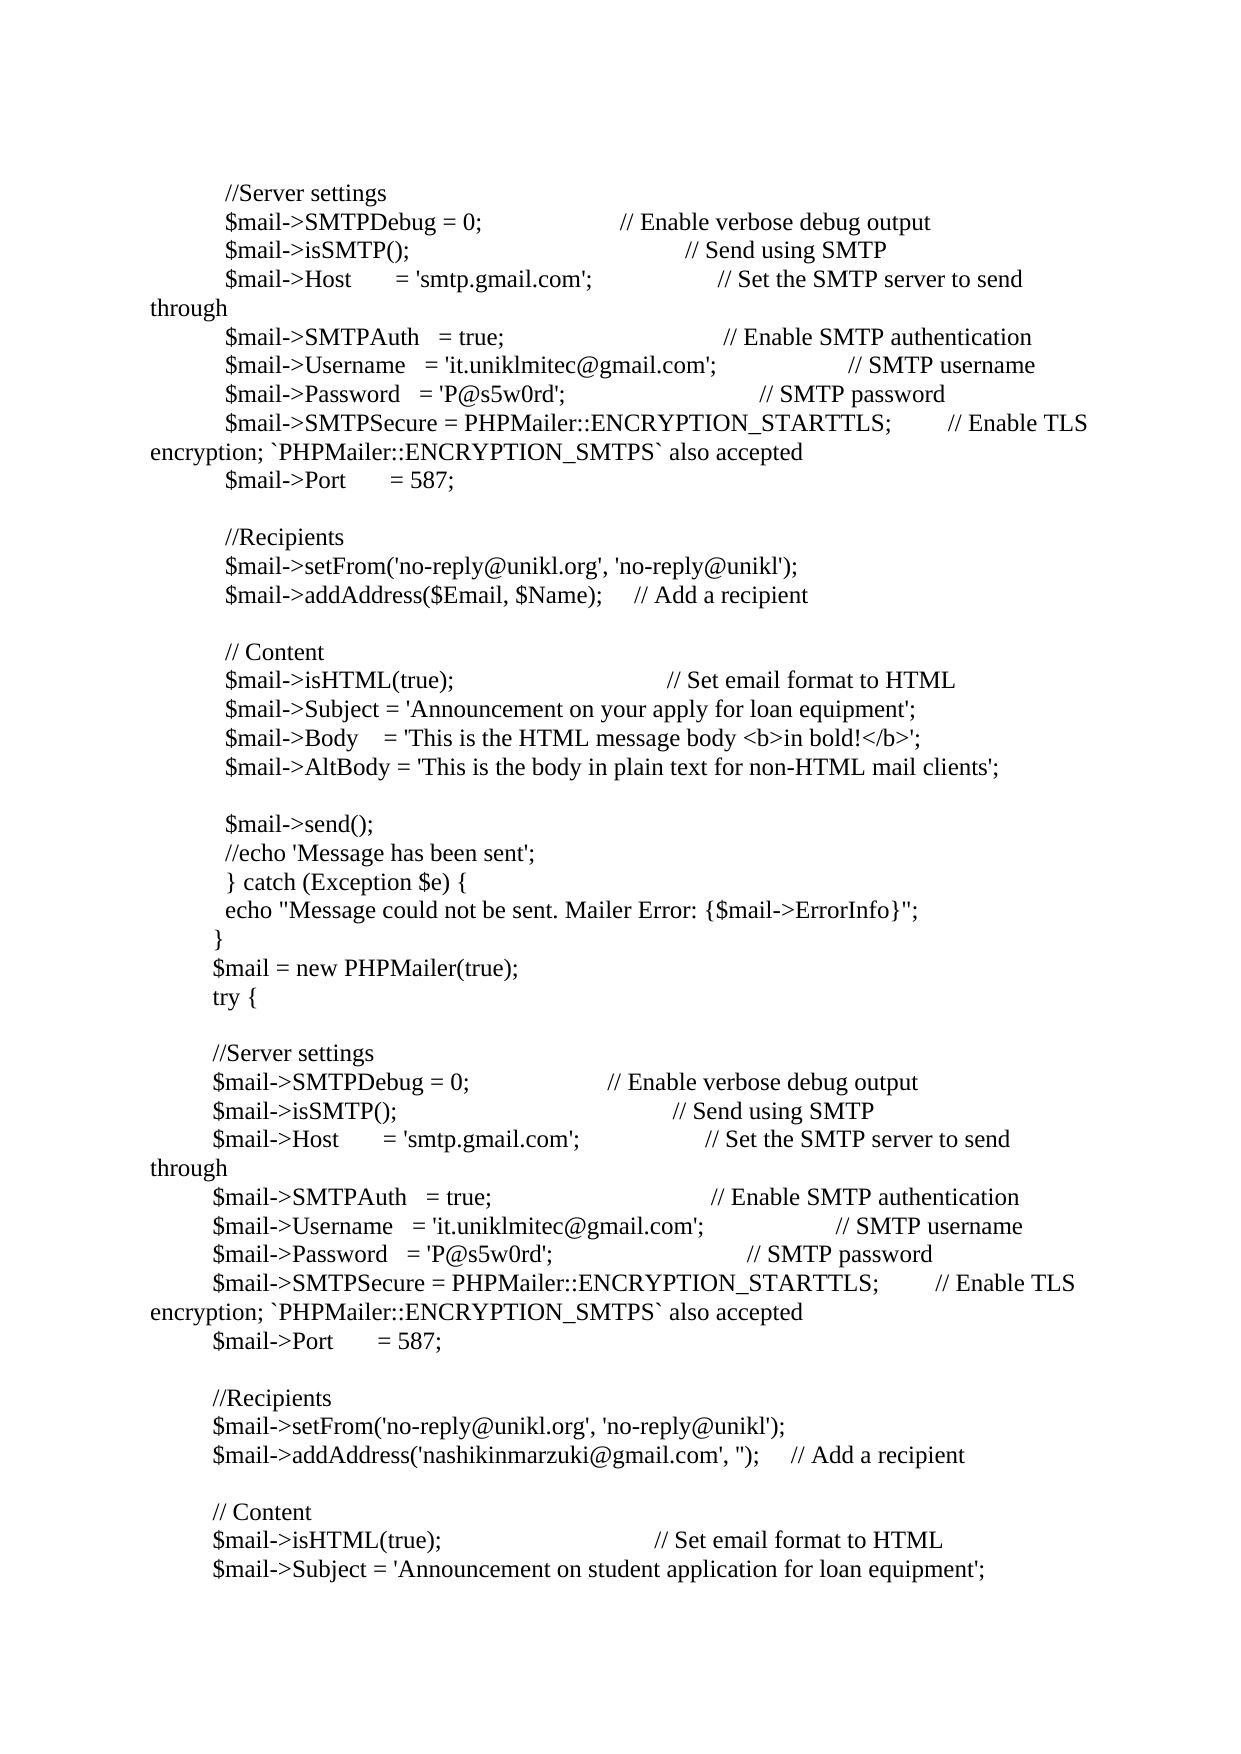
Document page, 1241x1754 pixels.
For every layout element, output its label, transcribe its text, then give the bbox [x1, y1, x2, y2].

text $mail->Host = 'smtp.gmail.com'; // Set the SMTP server to send through [150, 264, 1090, 322]
text $mail->SMTPAuth = true; // Enable SMTP authentication [150, 1182, 1090, 1211]
text //Server settings [150, 1038, 1090, 1067]
text $mail->SMTPSecure = PHPMailer::ENCRYPTION_STARTTLS; // Enable TLS encryption; `PHPMailer::ENCRYPTION_SMTPS` also accepted [150, 408, 1090, 466]
text // Content [150, 1497, 1090, 1526]
text //Recipients [150, 522, 1090, 551]
text //Server settings [150, 178, 1090, 207]
text $mail->SMTPDebug = 0; // Enable verbose debug output [150, 207, 1090, 236]
text $mail->Username = 'it.uniklmitec@gmail.com'; // SMTP username [150, 1211, 1090, 1239]
text try { [150, 982, 1090, 1010]
text $mail->Subject = 'Announcement on student application for loan equipment'; [150, 1554, 1090, 1583]
text $mail->AltBody = 'This is the body in plain text for non-HTML mail clients'; [150, 752, 1090, 780]
text $mail->Password = 'P@s5w0rd'; // SMTP password [150, 1239, 1090, 1268]
text //echo 'Message has been sent'; [150, 838, 1090, 867]
text } catch (Exception $e) { [150, 867, 1090, 895]
text $mail->isSMTP(); // Send using SMTP [150, 236, 1090, 264]
text $mail->Username = 'it.uniklmitec@gmail.com'; // SMTP username [150, 351, 1090, 379]
text $mail->Password = 'P@s5w0rd'; // SMTP password [150, 379, 1090, 408]
text $mail->isHTML(true); // Set email format to HTML [150, 665, 1090, 694]
text // Content [150, 637, 1090, 665]
text $mail->setFrom('no-reply@unikl.org', 'no-reply@unikl'); [150, 1411, 1090, 1440]
text $mail->Port = 587; [150, 466, 1090, 494]
text $mail->send(); [150, 809, 1090, 838]
text //Recipients [150, 1383, 1090, 1411]
text } [150, 924, 1090, 953]
text $mail->addAddress($Email, $Name); // Add a recipient [150, 580, 1090, 608]
text $mail->isHTML(true); // Set email format to HTML [150, 1526, 1090, 1554]
text $mail->Subject = 'Announcement on your apply for loan equipment'; [150, 694, 1090, 723]
text $mail->SMTPDebug = 0; // Enable verbose debug output [150, 1067, 1090, 1096]
text $mail->setFrom('no-reply@unikl.org', 'no-reply@unikl'); [150, 551, 1090, 580]
text $mail = new PHPMailer(true); [150, 953, 1090, 982]
text $mail->isSMTP(); // Send using SMTP [150, 1096, 1090, 1124]
text $mail->Port = 587; [150, 1326, 1090, 1354]
text $mail->SMTPSecure = PHPMailer::ENCRYPTION_STARTTLS; // Enable TLS encryption; `PHPMailer::ENCRYPTION_SMTPS` also accepted [150, 1268, 1090, 1326]
text echo "Message could not be sent. Mailer Error: {$mail->ErrorInfo}"; [150, 895, 1090, 924]
text $mail->Body = 'This is the HTML message body <b>in bold!</b>'; [150, 723, 1090, 752]
text $mail->Host = 'smtp.gmail.com'; // Set the SMTP server to send through [150, 1124, 1090, 1182]
text $mail->SMTPAuth = true; // Enable SMTP authentication [150, 322, 1090, 351]
text $mail->addAddress('nashikinmarzuki@gmail.com', ''); // Add a recipient [150, 1440, 1090, 1469]
